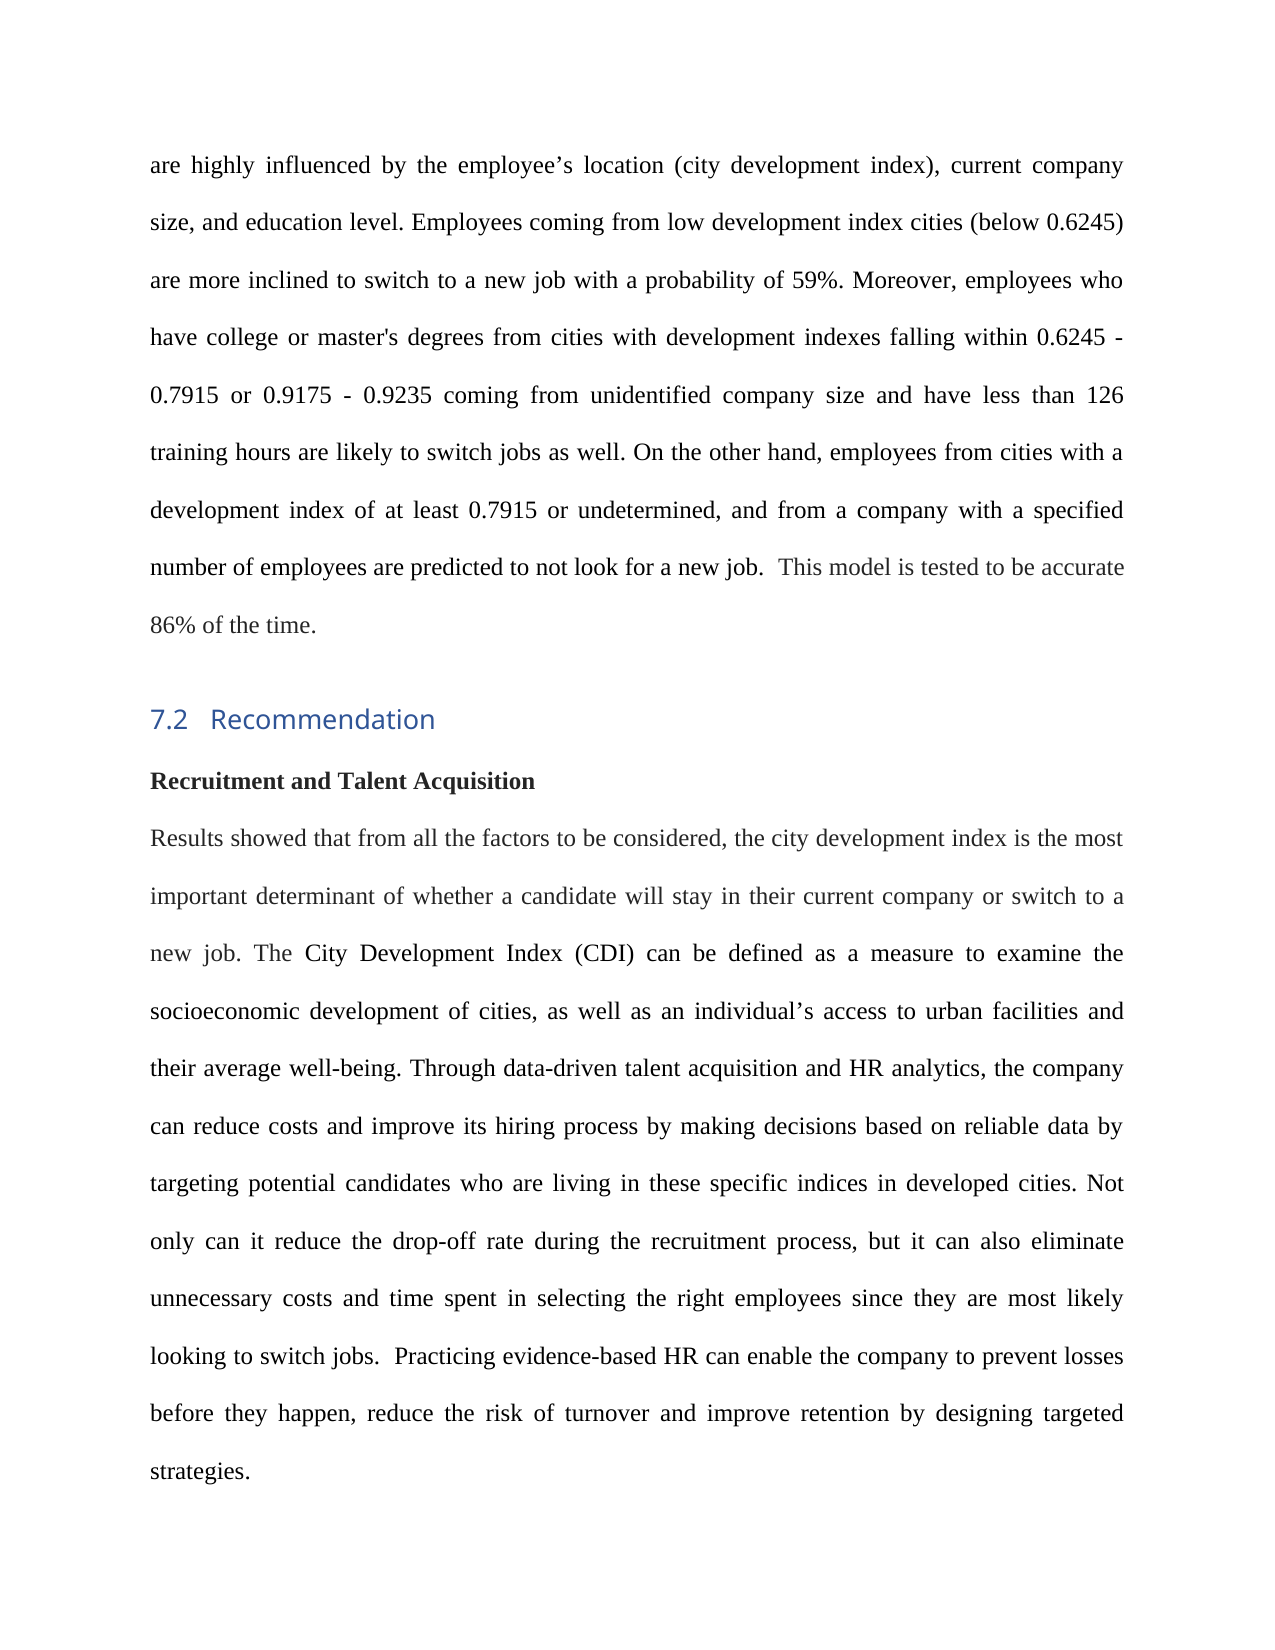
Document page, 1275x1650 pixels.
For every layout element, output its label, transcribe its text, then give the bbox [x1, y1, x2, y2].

text Results showed that from all the factors to be considered, the city development index is the most important determinant of whether a candidate will stay in their current company or switch to a new job. The City Development Index (CDI) can be defined as a measure to examine the socioeconomic development of cities, as well as an individual’s access to urban facilities and their average well-being. Through data-driven talent acquisition and HR analytics, the company can reduce costs and improve its hiring process by making decisions based on reliable data by targeting potential candidates who are living in these specific indices in developed cities. Not only can it reduce the drop-off rate during the recruitment process, but it can also eliminate unnecessary costs and time spent in selecting the right employees since they are most likely looking to switch jobs. Practicing evidence-based HR can enable the company to prevent losses before they happen, reduce the risk of turnover and improve retention by designing targeted strategies. [150, 823, 1125, 1485]
subtitle Recommendation [150, 700, 1125, 737]
text Recruitment and Talent Acquisition [150, 766, 1125, 795]
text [150, 150, 1125, 639]
